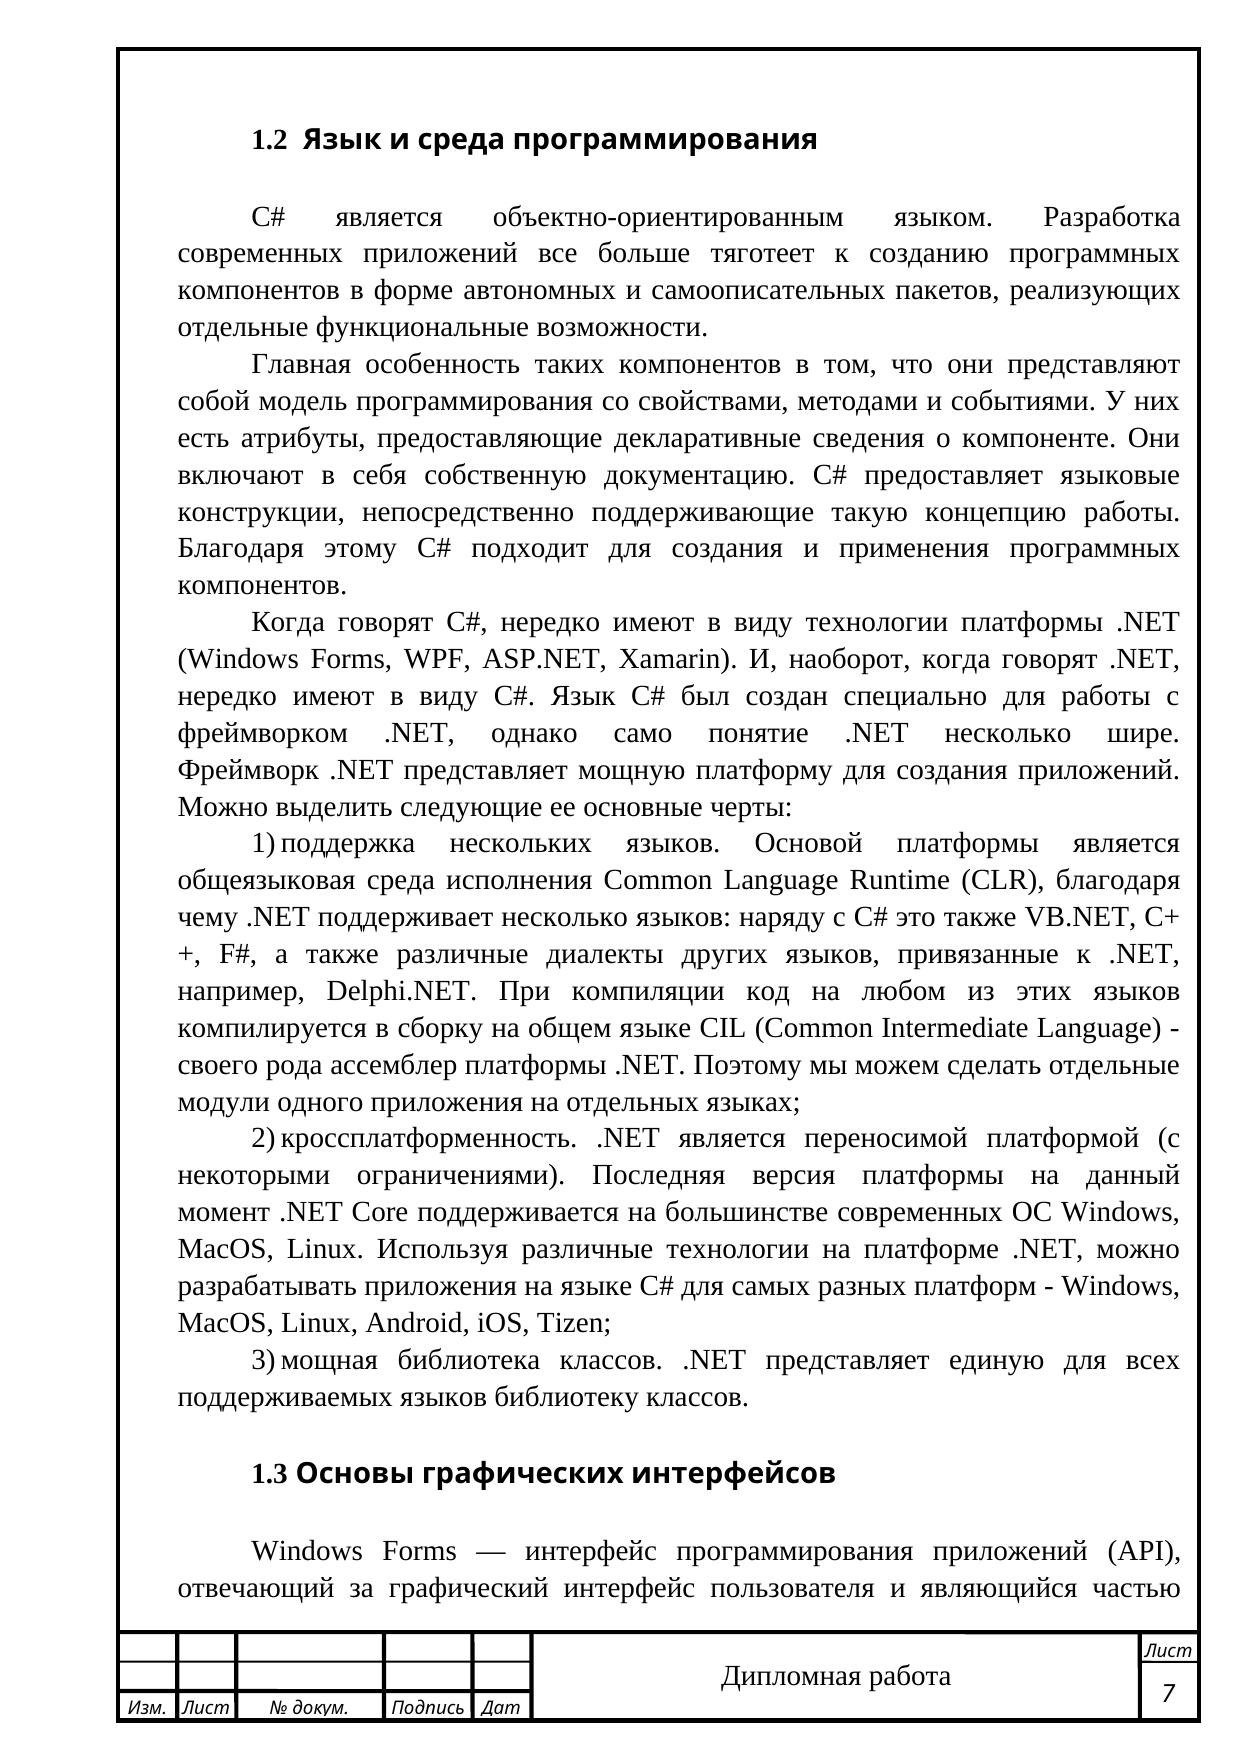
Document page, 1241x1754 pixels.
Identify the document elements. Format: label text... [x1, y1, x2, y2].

subtitle Язык и среда программирования [177, 118, 1181, 158]
list кроссплатформенность. .NET является переносимой платформой (с некоторыми ограничениями). Последняя версия платформы на данный момент .NET Core поддерживается на большинстве современных ОС Windows, MacOS, Linux. Используя различные технологии на платформе .NET, можно разрабатывать приложения на языке C# для самых разных платформ - Windows, MacOS, Linux, Android, iOS, Tizen; [177, 1302, 1181, 1338]
list мощная библиотека классов. .NET представляет единую для всех поддерживаемых языков библиотеку классов. [177, 1342, 1181, 1412]
subtitle Основы графических интерфейсов [177, 1452, 1181, 1492]
text Главная особенность таких компонентов в том, что они представляют собой модель программирования со свойствами, методами и событиями. У них есть атрибуты, предоставляющие декларативные сведения о компоненте. Они включают в себя собственную документацию. C# предоставляет языковые конструкции, непосредственно поддерживающие такую концепцию работы. Благодаря этому C# подходит для создания и применения программных компонентов. [177, 346, 1181, 601]
list поддержка нескольких языков. Основой платформы является общеязыковая среда исполнения Common Language Runtime (CLR), благодаря чему .NET поддерживает несколько языков: наряду с C# это также VB.NET, C++, F#, а также различные диалекты других языков, привязанные к .NET, например, Delphi.NET. При компиляции код на любом из этих языков компилируется в сборку на общем языке CIL (Common Intermediate Language) - своего рода ассемблер платформы .NET. Поэтому мы можем сделать отдельные модули одного приложения на отдельных языках; [177, 826, 1181, 863]
text Когда говорят C#, нередко имеют в виду технологии платформы .NET (Windows Forms, WPF, ASP.NET, Xamarin). И, наоборот, когда говорят .NET, нередко имеют в виду C#. Язык C# был создан специально для работы с фреймворком .NET, однако само понятие .NET несколько шире. Фреймворк .NET представляет мощную платформу для создания приложений. Можно выделить следующие ее основные черты: [177, 604, 1181, 822]
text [177, 1533, 1181, 1603]
text C# является объектно-ориентированным языком. Разработка современных приложений все больше тяготеет к созданию программных компонентов в форме автономных и самоописательных пакетов, реализующих отдельные функциональные возможности. [177, 199, 1181, 343]
list поддержка нескольких языков. Основой платформы является общеязыковая среда исполнения Common Language Runtime (CLR), благодаря чему .NET поддерживает несколько языков: наряду с C# это также VB.NET, C++, F#, а также различные диалекты других языков, привязанные к .NET, например, Delphi.NET. При компиляции код на любом из этих языков компилируется в сборку на общем языке CIL (Common Intermediate Language) - своего рода ассемблер платформы .NET. Поэтому мы можем сделать отдельные модули одного приложения на отдельных языках; [177, 1080, 1181, 1117]
list кроссплатформенность. .NET является переносимой платформой (с некоторыми ограничениями). Последняя версия платформы на данный момент .NET Core поддерживается на большинстве современных ОС Windows, MacOS, Linux. Используя различные технологии на платформе .NET, можно разрабатывать приложения на языке C# для самых разных платформ - Windows, MacOS, Linux, Android, iOS, Tizen; [177, 1121, 1181, 1158]
